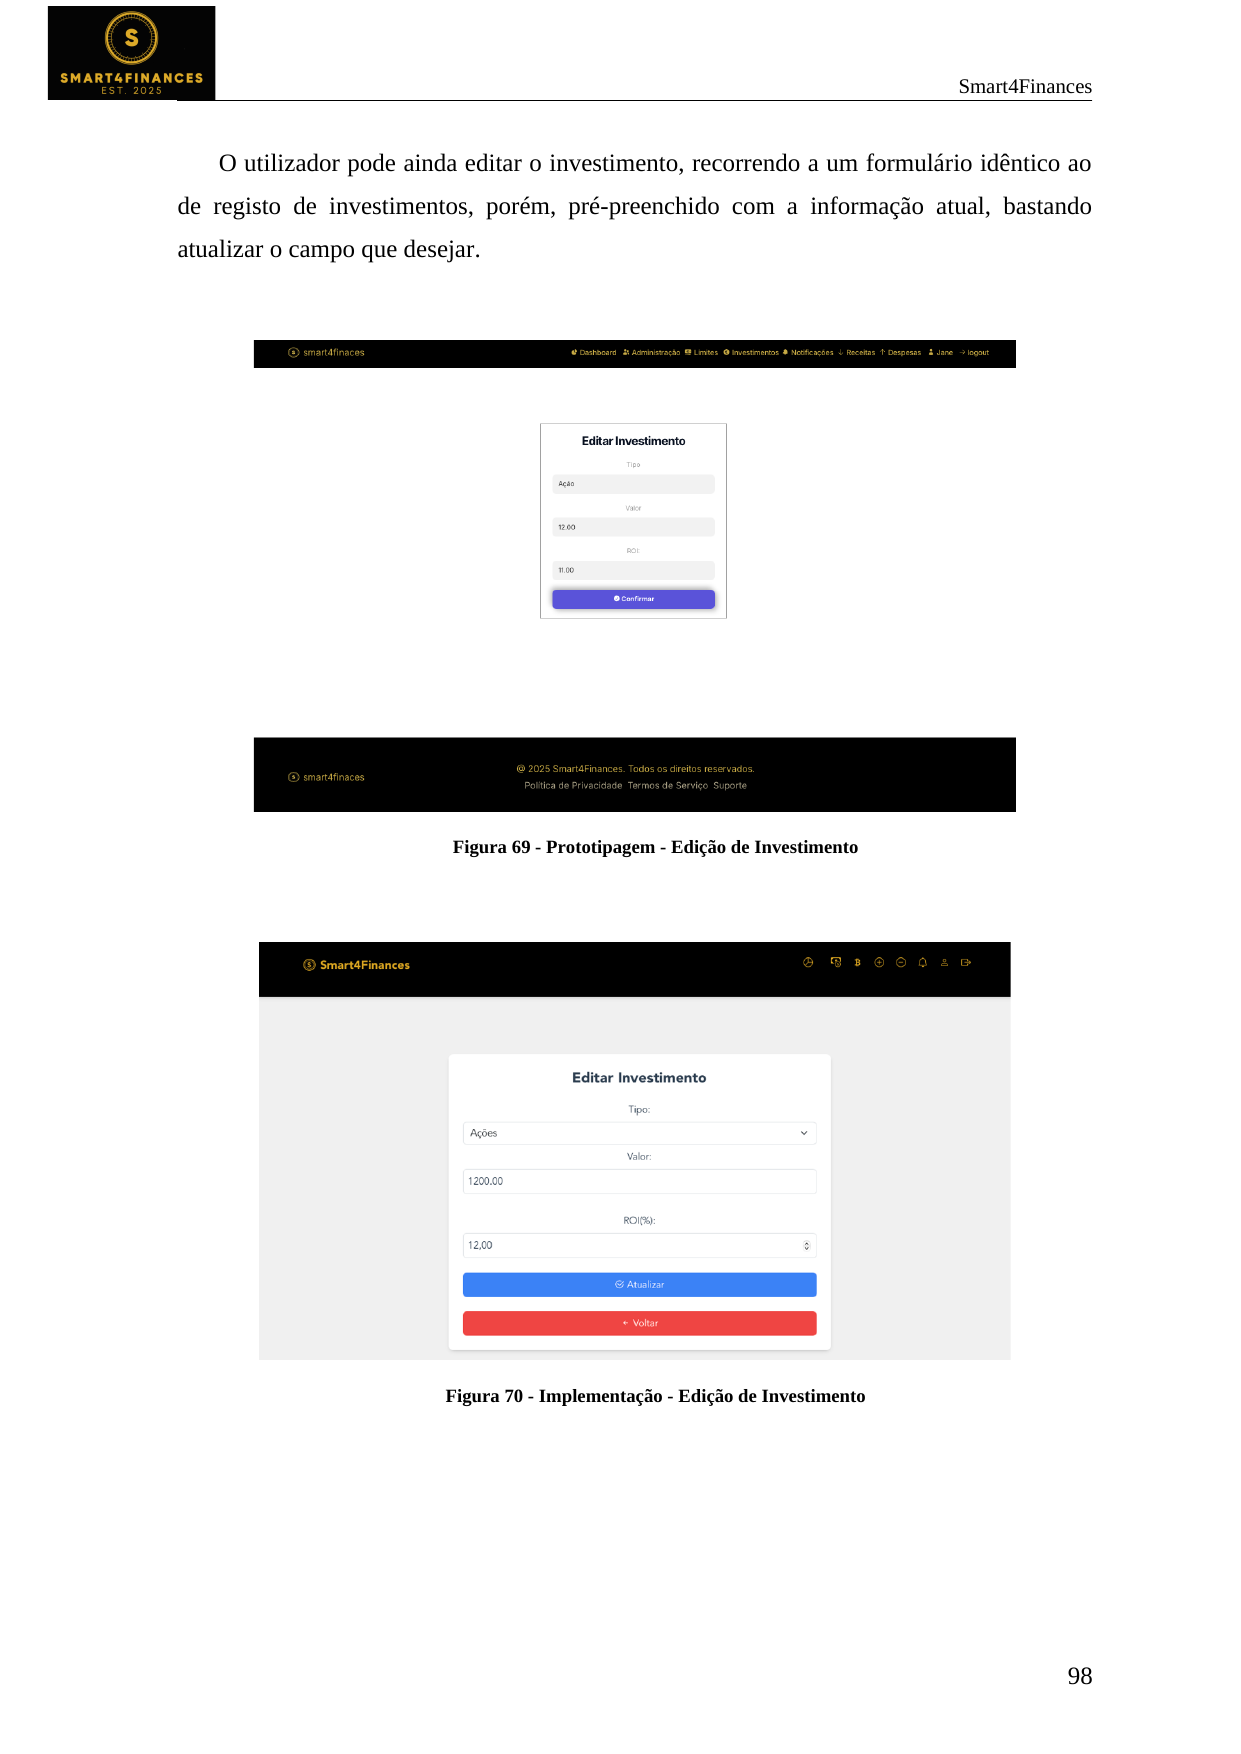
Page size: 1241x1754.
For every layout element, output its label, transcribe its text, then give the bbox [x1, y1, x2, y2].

text Figura 70 - Implementação - Edição de Investimento [177, 1384, 1092, 1406]
picture [47, 6, 216, 100]
picture [253, 340, 1016, 812]
text O utilizador pode ainda editar o investimento, recorrendo a um formulário idêntico ao de registo de investimentos, porém, pré-preenchido com a informação atual, bastando atualizar o campo que desejar. [177, 148, 1092, 263]
text Figura 69 - Prototipagem - Edição de Investimento [177, 836, 1092, 858]
picture [259, 942, 1011, 1360]
